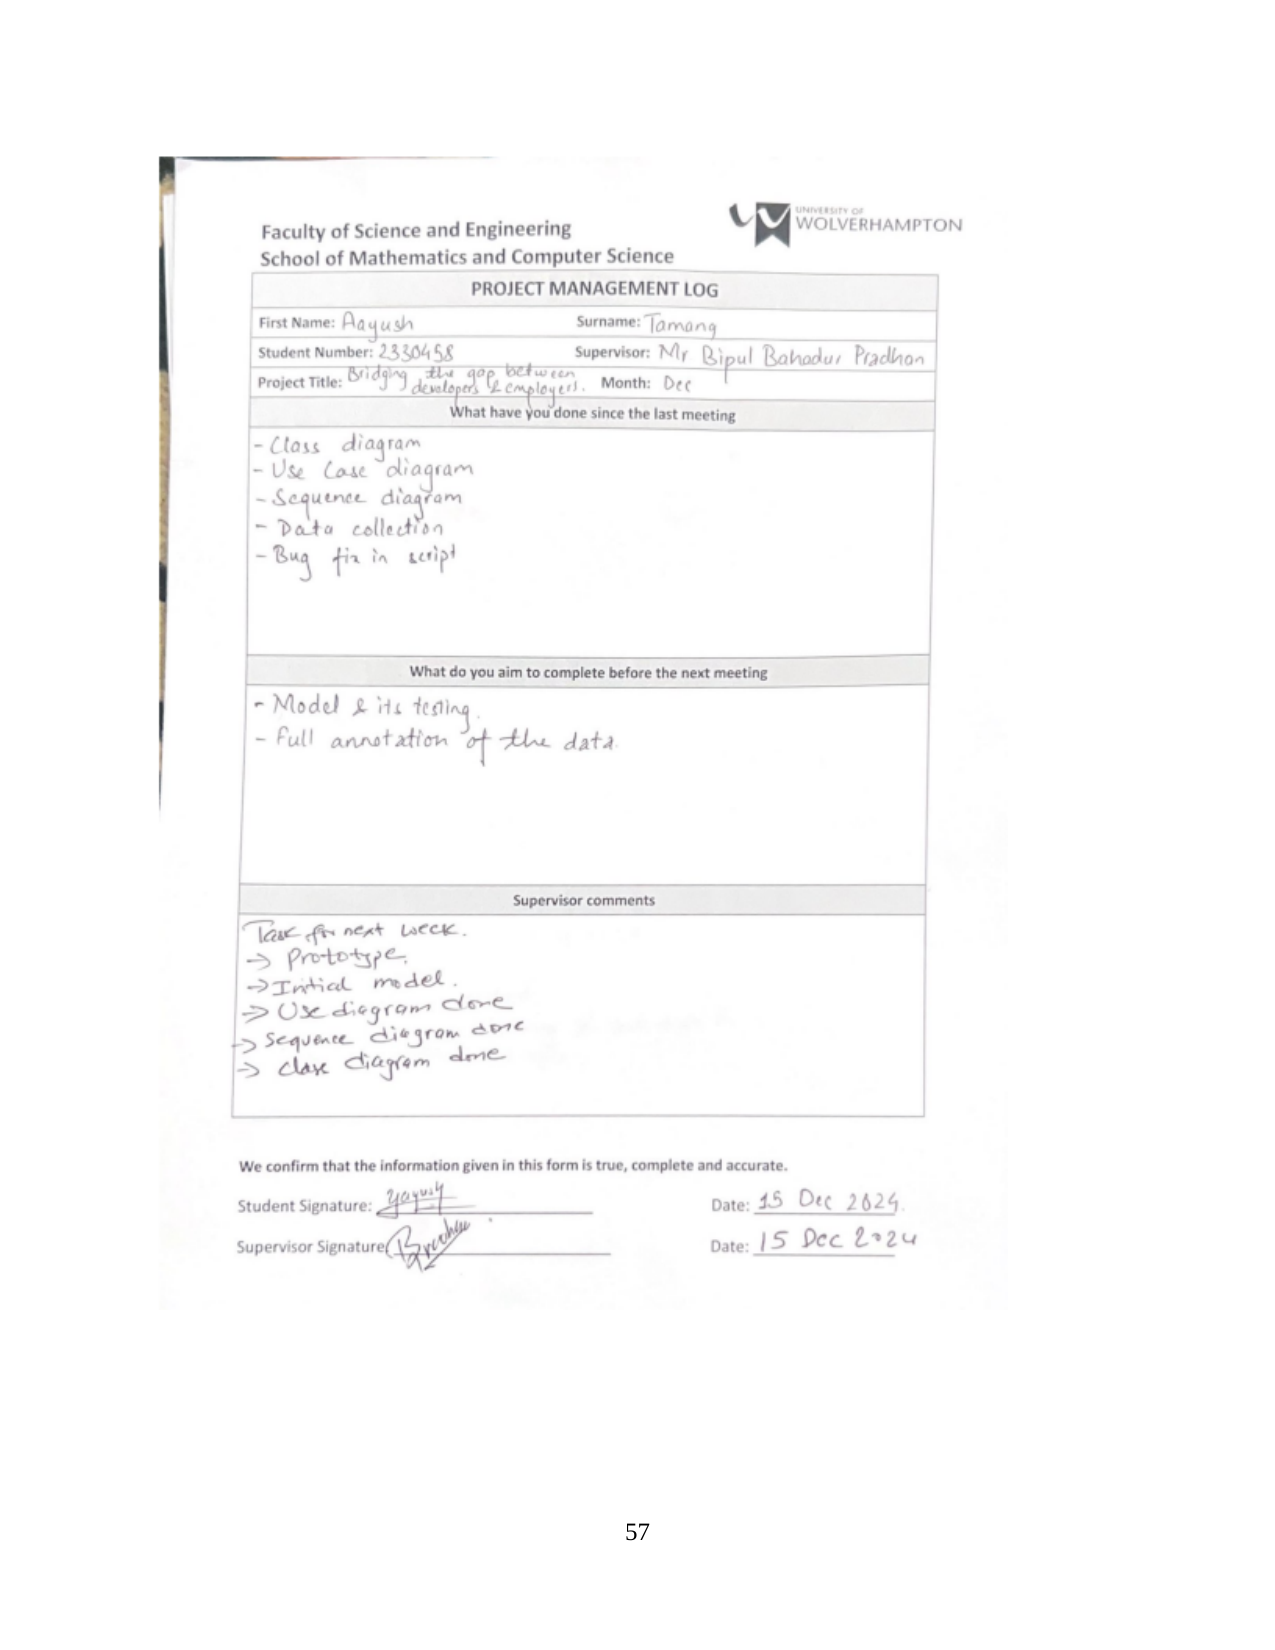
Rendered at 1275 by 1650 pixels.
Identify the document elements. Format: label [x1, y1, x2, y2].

picture [150, 150, 1008, 1310]
